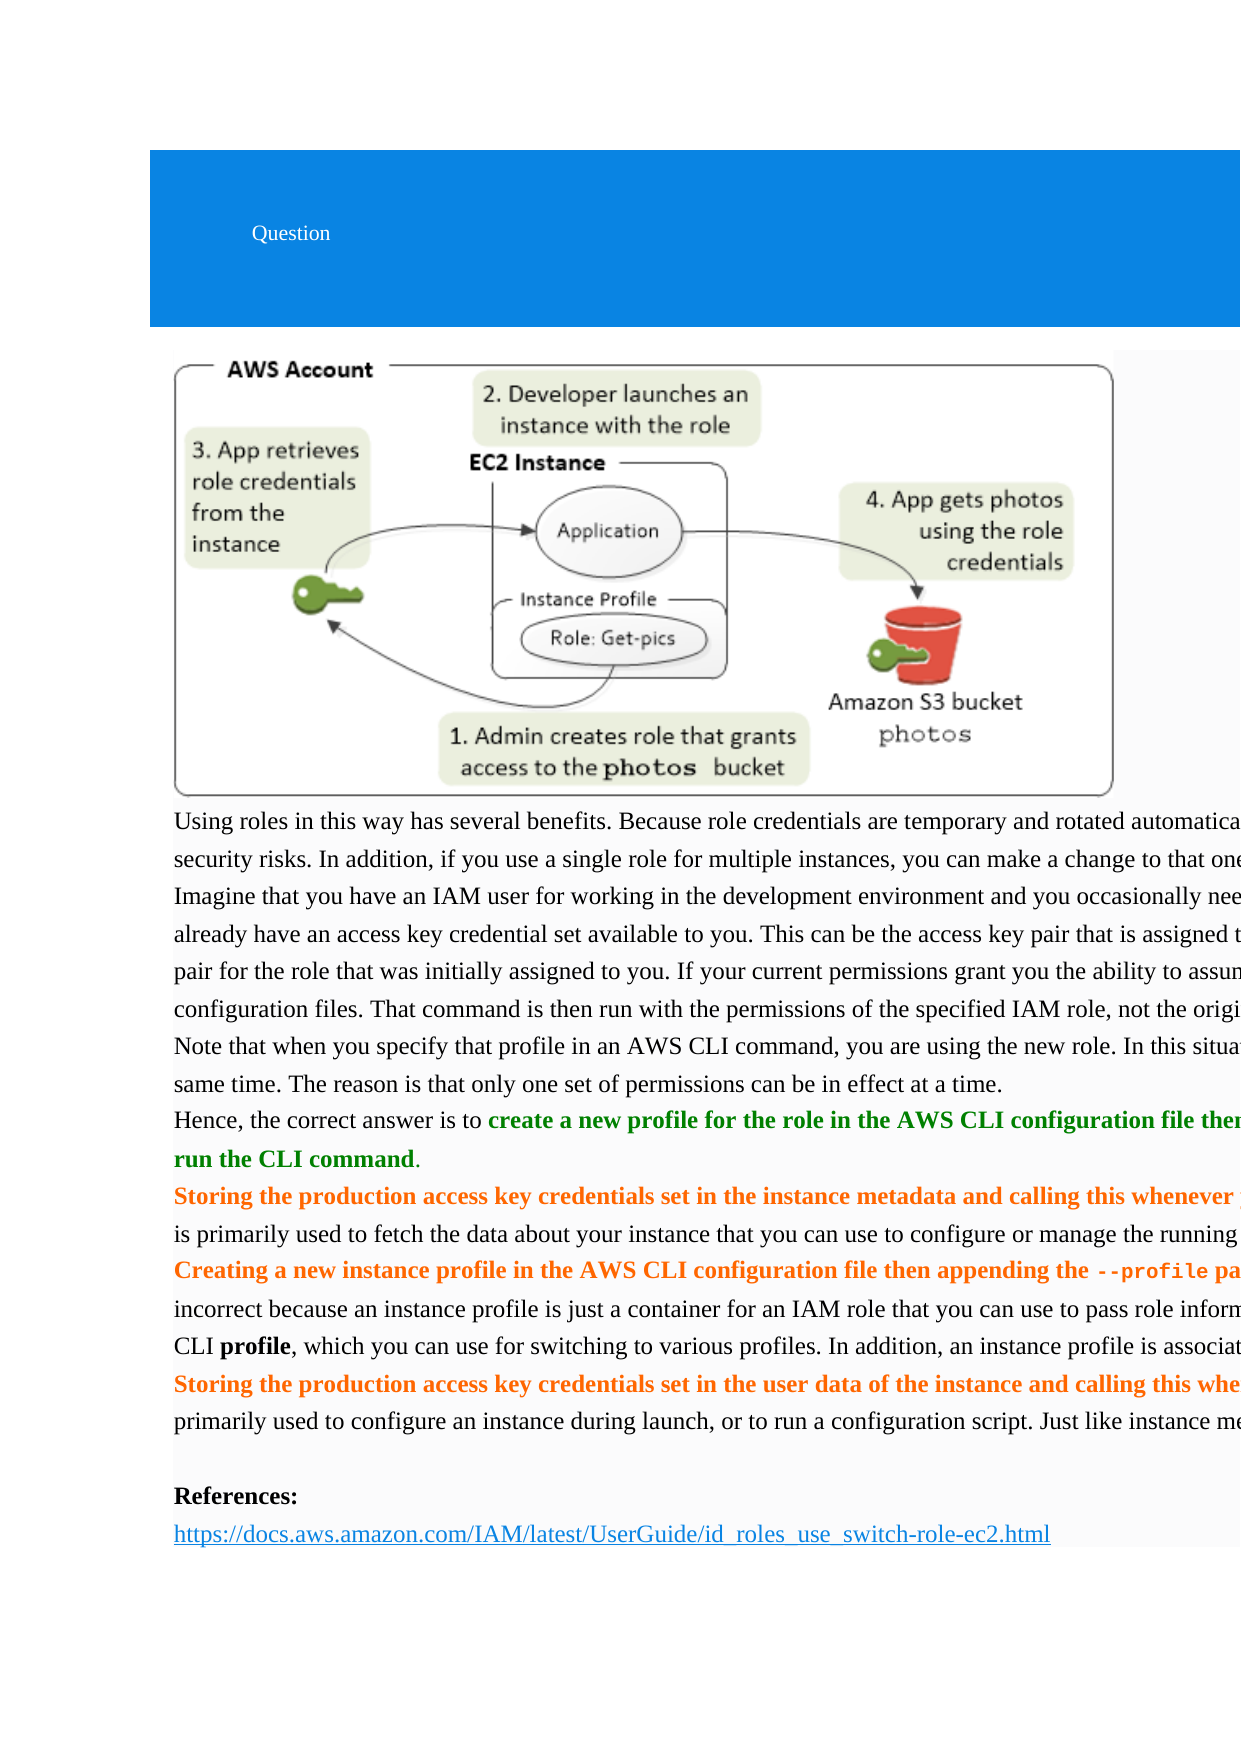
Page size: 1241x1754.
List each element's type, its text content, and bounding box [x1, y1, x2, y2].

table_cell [150, 327, 1240, 1571]
table_header Question [228, 150, 1240, 327]
picture [173, 350, 1114, 798]
table_header [150, 150, 228, 327]
